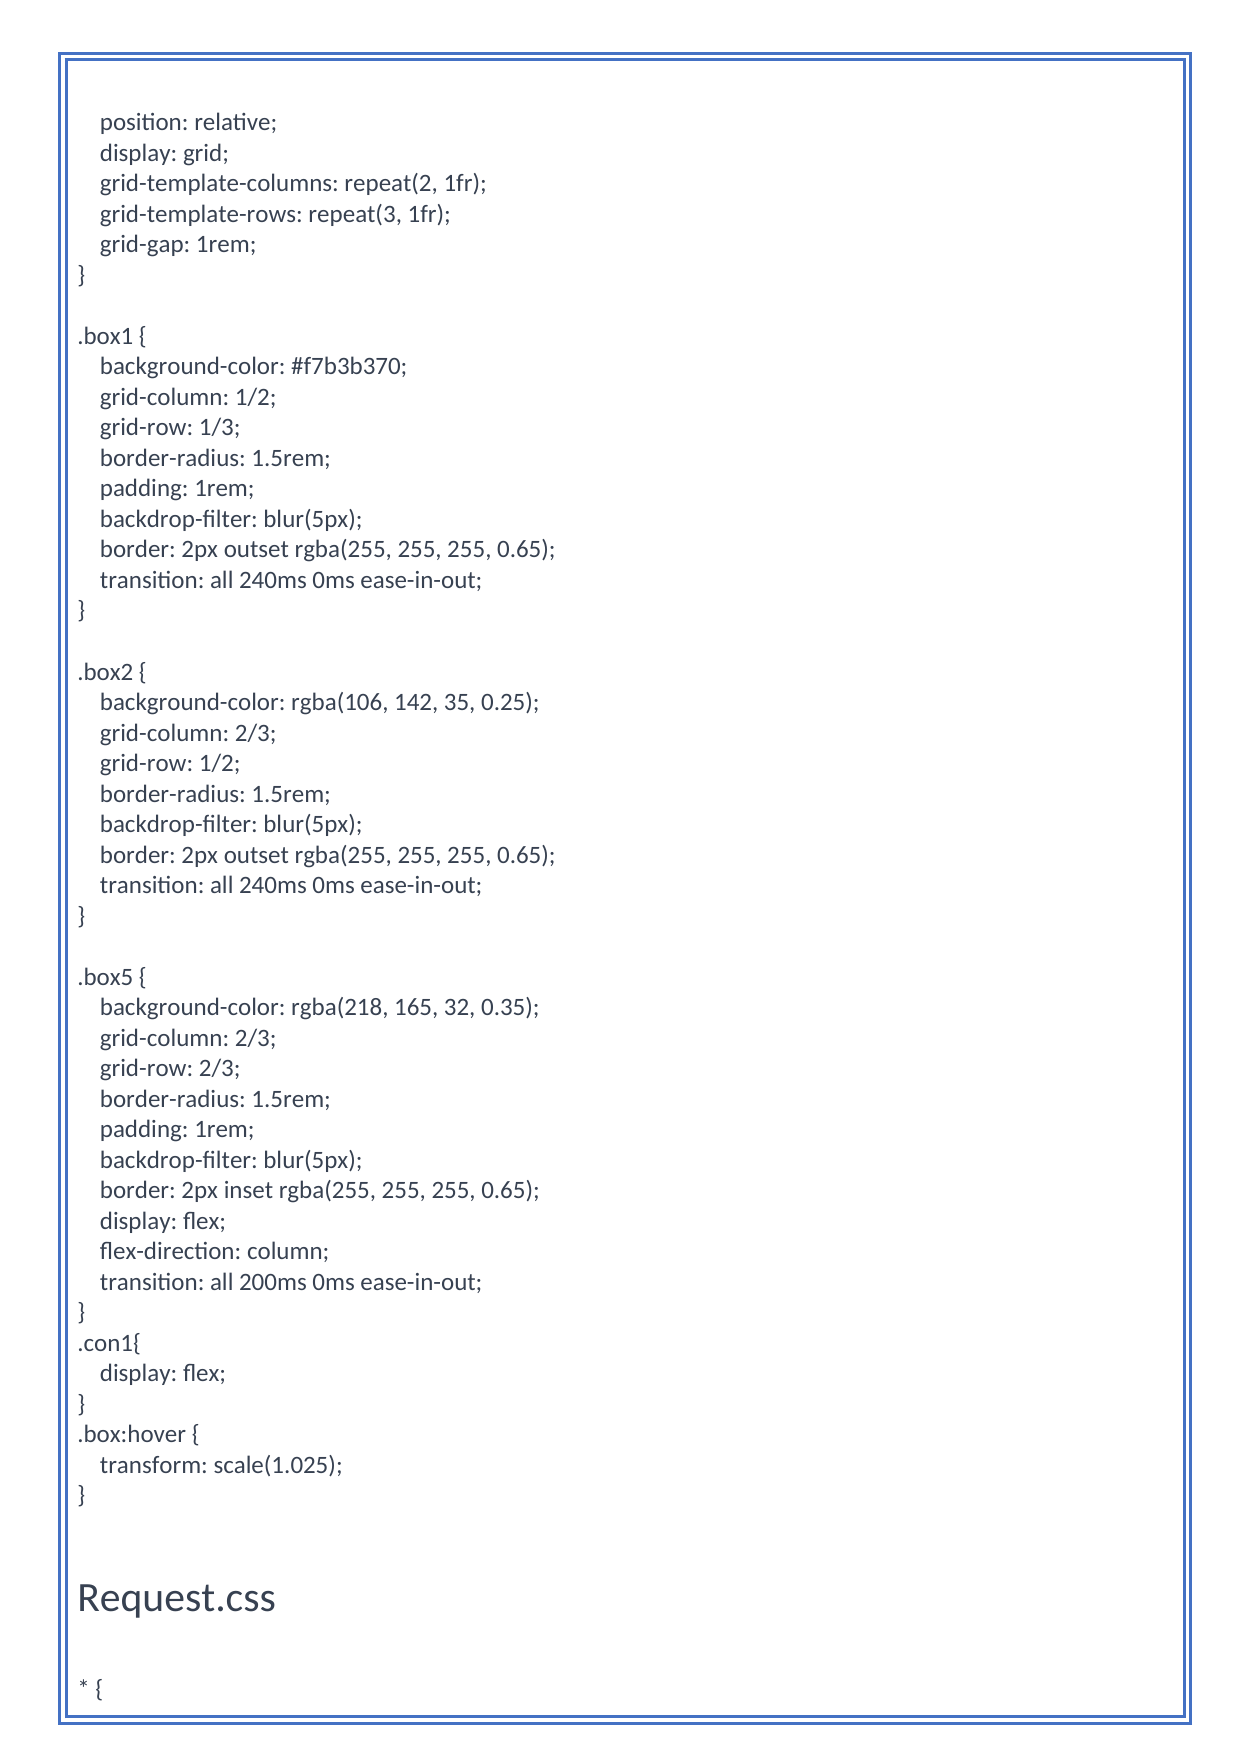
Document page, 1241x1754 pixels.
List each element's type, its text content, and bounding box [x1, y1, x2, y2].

text border-radius: 1.5rem; [77, 778, 1183, 808]
text border: 2px inset rgba(255, 255, 255, 0.65); [77, 1174, 1183, 1205]
text transition: all 240ms 0ms ease-in-out; [77, 564, 1183, 594]
text background-color: rgba(218, 165, 32, 0.35); [77, 991, 1183, 1022]
text display: grid; [77, 137, 1183, 167]
text padding: 1rem; [77, 472, 1183, 503]
text background-color: rgba(106, 142, 35, 0.25); [77, 686, 1183, 717]
text } [77, 900, 1183, 930]
text border: 2px outset rgba(255, 255, 255, 0.65); [77, 839, 1183, 869]
text transition: all 200ms 0ms ease-in-out; [77, 1266, 1183, 1297]
text transform: scale(1.025); [77, 1449, 1183, 1480]
text .box5 { [77, 961, 1183, 991]
text border-radius: 1.5rem; [77, 442, 1183, 472]
text border: 2px outset rgba(255, 255, 255, 0.65); [77, 533, 1183, 564]
text .box1 { [77, 320, 1183, 350]
text } [77, 1297, 1183, 1327]
text flex-direction: column; [77, 1236, 1183, 1266]
text grid-row: 1/3; [77, 411, 1183, 442]
text transition: all 240ms 0ms ease-in-out; [77, 869, 1183, 900]
text grid-gap: 1rem; [77, 228, 1183, 259]
text background-color: #f7b3b370; [77, 350, 1183, 381]
text padding: 1rem; [77, 1113, 1183, 1144]
text } [77, 1388, 1183, 1419]
text grid-template-columns: repeat(2, 1fr); [77, 167, 1183, 198]
text grid-column: 2/3; [77, 1022, 1183, 1052]
text } [77, 594, 1183, 625]
text .con1{ [77, 1327, 1183, 1358]
text display: flex; [77, 1358, 1183, 1388]
text grid-column: 2/3; [77, 717, 1183, 747]
text border-radius: 1.5rem; [77, 1083, 1183, 1113]
text grid-column: 1/2; [77, 381, 1183, 411]
text grid-template-rows: repeat(3, 1fr); [77, 198, 1183, 228]
text grid-row: 2/3; [77, 1052, 1183, 1083]
text position: relative; [77, 106, 1183, 137]
text display: flex; [77, 1205, 1183, 1236]
text } [77, 259, 1183, 289]
text .box:hover { [77, 1419, 1183, 1449]
text backdrop-filter: blur(5px); [77, 808, 1183, 839]
text * { [77, 1673, 1183, 1703]
text backdrop-filter: blur(5px); [77, 1144, 1183, 1174]
text Request.css [77, 1571, 1183, 1622]
text } [77, 1480, 1183, 1510]
text .box2 { [77, 656, 1183, 686]
text backdrop-filter: blur(5px); [77, 503, 1183, 533]
text grid-row: 1/2; [77, 747, 1183, 778]
